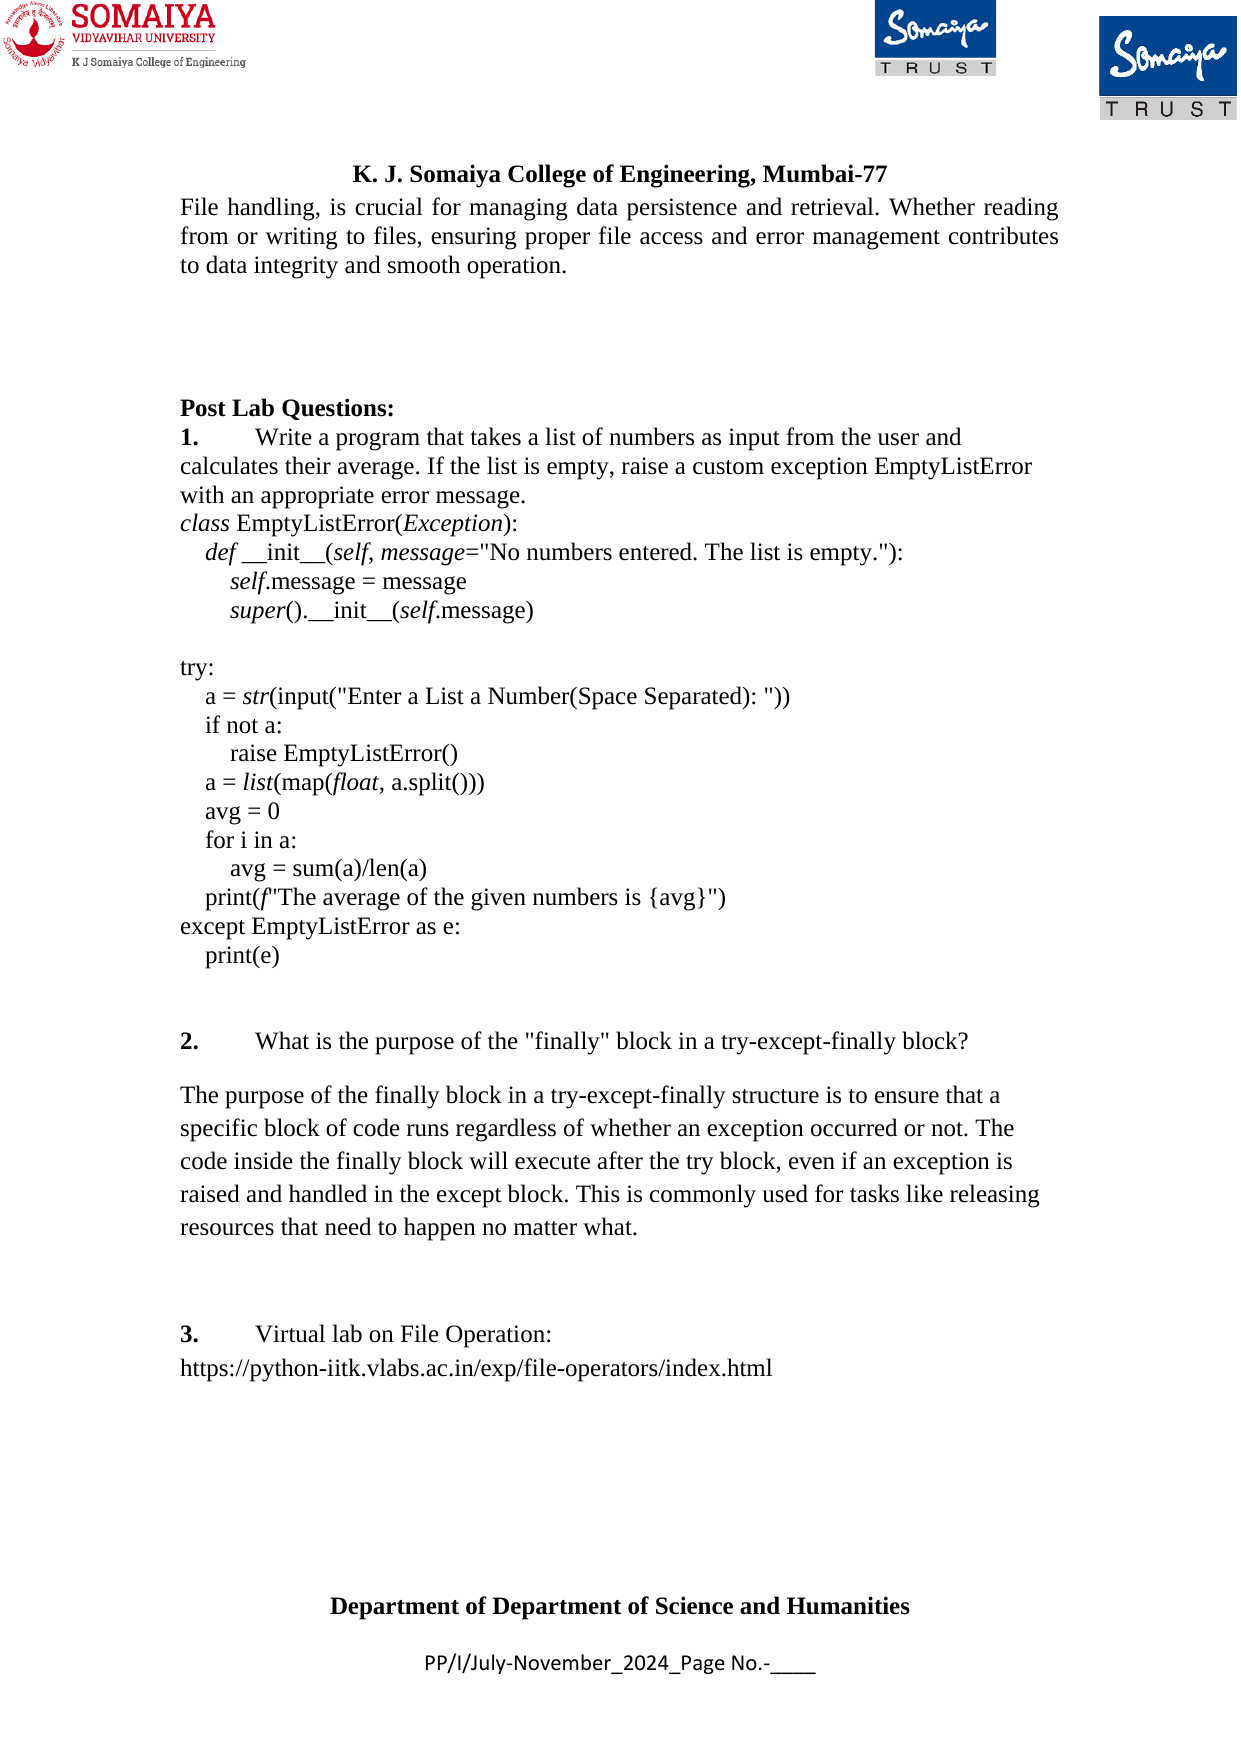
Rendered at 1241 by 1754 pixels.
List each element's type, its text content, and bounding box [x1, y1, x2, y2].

text The purpose of the finally block in a try-except-finally structure is to ensure that a specific block of code runs regardless of whether an exception occurred or not. The code inside the finally block will execute after the try block, even if an exception is raised and handled in the except block. This is commonly used for tasks like releasing resources that need to happen no matter what. [180, 1080, 1060, 1241]
picture [874, 0, 997, 76]
picture [0, 0, 250, 73]
text File handling, is crucial for managing data persistence and retrieval. Whether reading from or writing to files, ensuring proper file access and error management contributes to data integrity and smooth operation. [180, 192, 1060, 278]
text print(f"The average of the given numbers is {avg}") [180, 882, 1060, 911]
text avg = 0 [180, 796, 1060, 825]
text try: [180, 652, 1060, 681]
picture [1099, 16, 1237, 120]
text raise EmptyListError() [180, 738, 1060, 767]
text except EmptyListError as e: [180, 911, 1060, 940]
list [180, 1319, 1060, 1381]
text for i in a: [180, 825, 1060, 853]
list Write a program that takes a list of numbers as input from the user and calculates their average. If the list is empty, raise a custom exception EmptyListError with an appropriate error message. class EmptyListError(Exception): [180, 422, 1060, 537]
text avg = sum(a)/len(a) [180, 853, 1060, 882]
list What is the purpose of the "finally" block in a try-except-finally block? [180, 1026, 1060, 1055]
text if not a: [180, 710, 1060, 738]
text self.message = message [180, 566, 1060, 595]
text a = list(map(float, a.split())) [180, 767, 1060, 796]
text Post Lab Questions: [180, 393, 1060, 422]
text super().__init__(self.message) [180, 595, 1060, 623]
text print(e) [180, 940, 1060, 968]
text def __init__(self, message="No numbers entered. The list is empty."): [180, 537, 1060, 566]
text a = str(input("Enter a List a Number(Space Separated): ")) [180, 681, 1060, 710]
